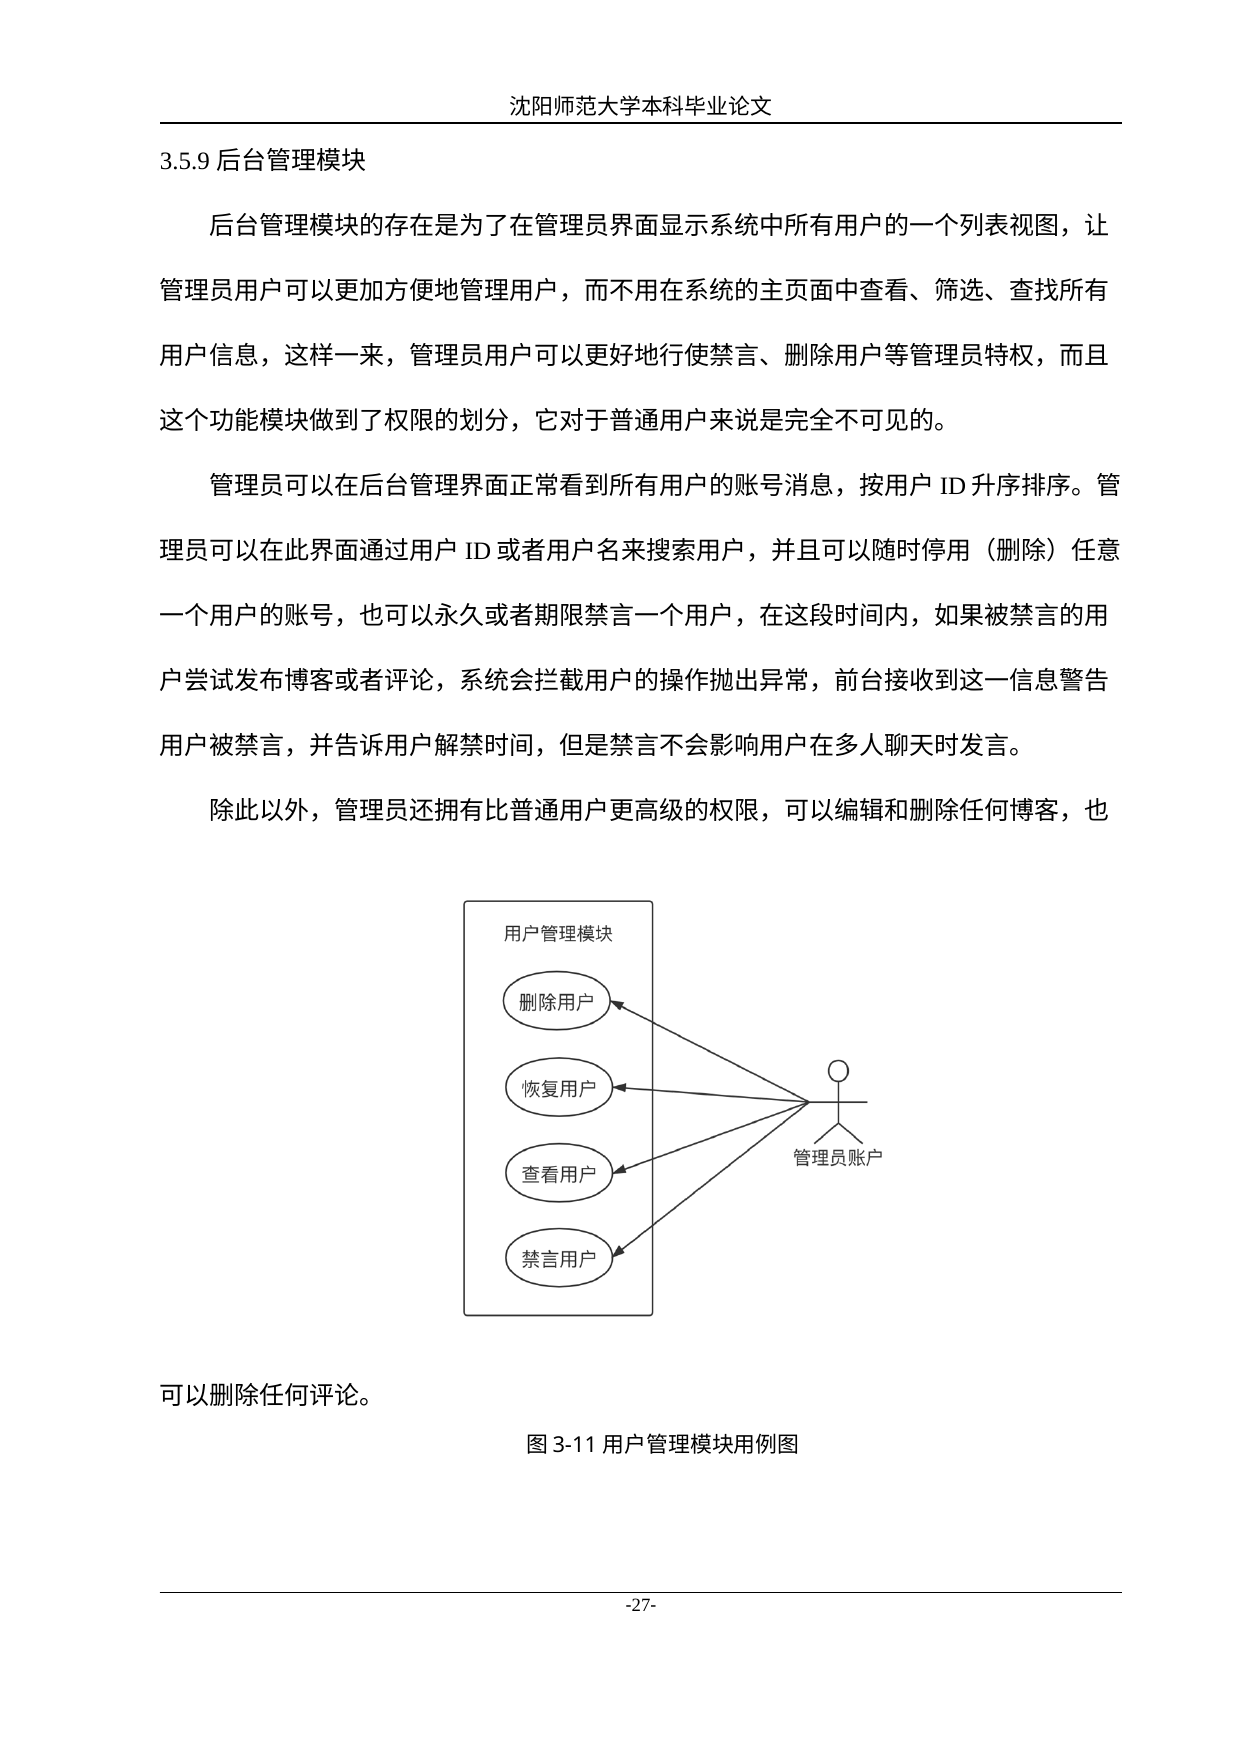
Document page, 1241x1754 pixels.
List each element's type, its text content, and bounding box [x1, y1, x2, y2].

picture [443, 880, 888, 1336]
text 后台管理模块的存在是为了在管理员界面显示系统中所有用户的一个列表视图，让管理员用户可以更加方便地管理用户，而不用在系统的主页面中查看、筛选、查找所有用户信息，这样一来，管理员用户可以更好地行使禁言、删除用户等管理员特权，而且这个功能模块做到了权限的划分，它对于普通用户来说是完全不可见的。 [159, 191, 1122, 451]
text 图3-11 用户管理模块用例图 [159, 1426, 1122, 1459]
text 管理员可以在后台管理界面正常看到所有用户的账号消息，按用户ID升序排序。管理员可以在此界面通过用户ID或者用户名来搜索用户，并且可以随时停用（删除）任意一个用户的账号，也可以永久或者期限禁言一个用户，在这段时间内，如果被禁言的用户尝试发布博客或者评论，系统会拦截用户的操作抛出异常，前台接收到这一信息警告用户被禁言，并告诉用户解禁时间，但是禁言不会影响用户在多人聊天时发言。 [159, 451, 1122, 776]
subtitle 3.5.9 后台管理模块 [159, 126, 1122, 191]
